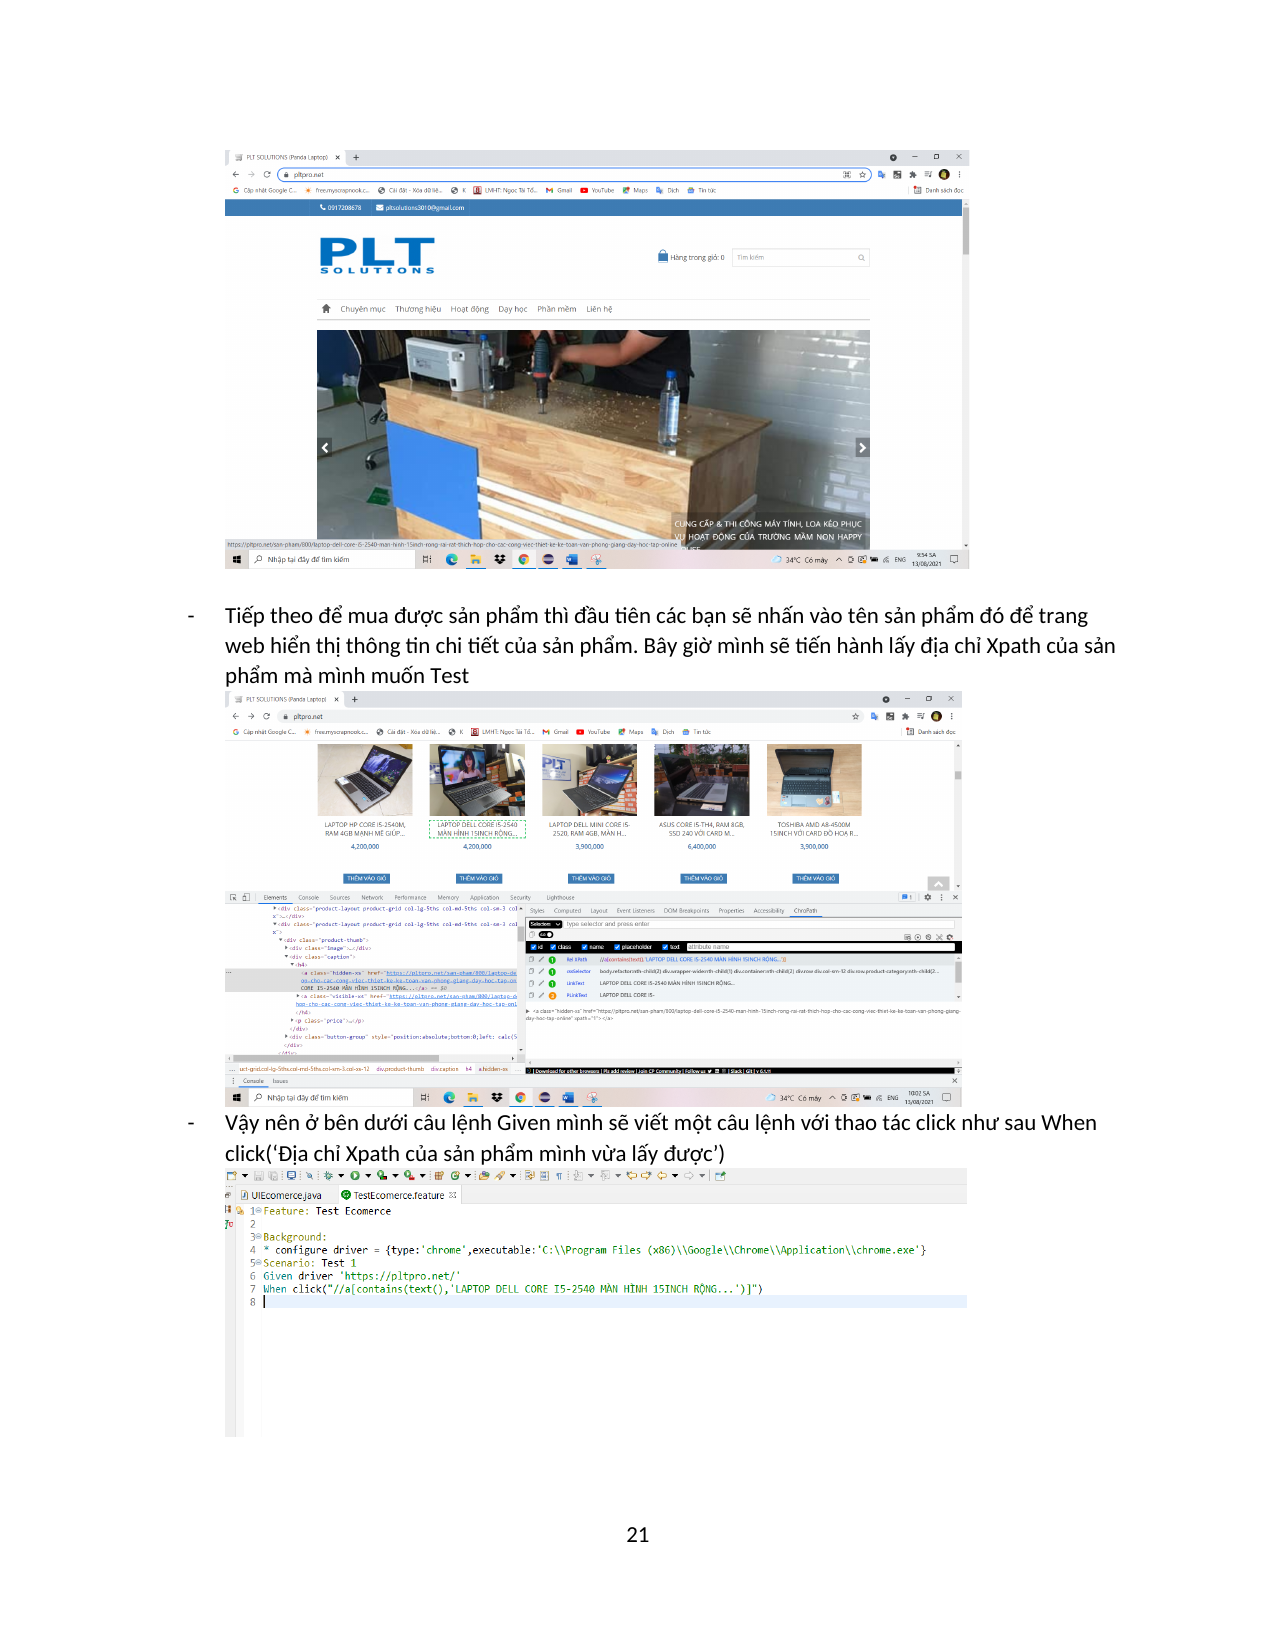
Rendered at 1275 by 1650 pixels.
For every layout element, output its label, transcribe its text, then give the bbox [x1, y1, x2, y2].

list Vậy nên ở bên dưới câu lệnh Given mình sẽ viết một câu lệnh với thao tác click như sau When click(‘Địa chỉ Xpath của sản phẩm mình vừa lấy được’) [187, 1108, 1125, 1167]
picture [225, 1168, 967, 1437]
picture [225, 150, 970, 569]
list Tiếp theo để mua được sản phẩm thì đầu tiên các bạn sẽ nhấn vào tên sản phẩm đó để trang web hiển thị thông tin chi tiết của sản phẩm. Bây giờ mình sẽ tiến hành lấy địa chỉ Xpath của sản phẩm mà mình muốn Test [187, 601, 1125, 689]
picture [225, 691, 962, 1107]
